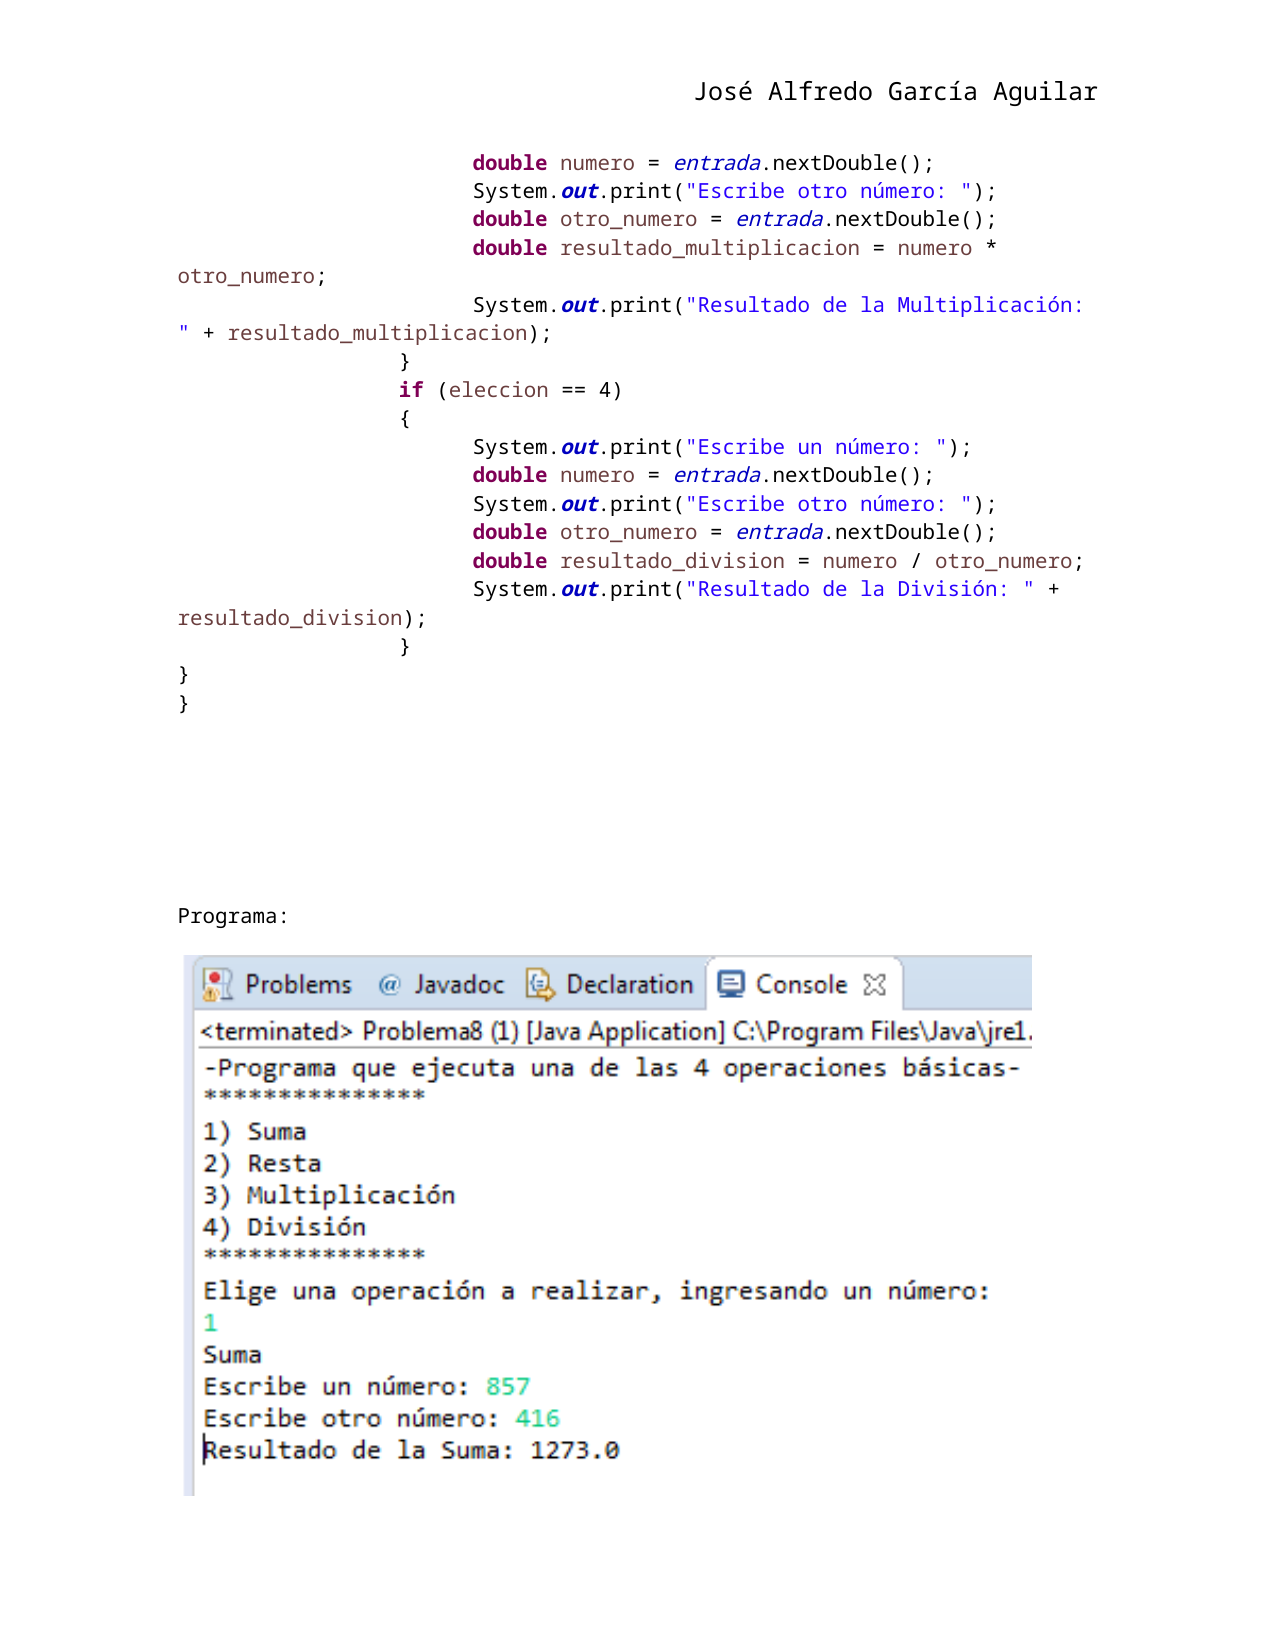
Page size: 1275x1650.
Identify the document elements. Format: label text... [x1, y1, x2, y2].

text if (eleccion == 4) [177, 375, 1098, 403]
text double resultado_division = numero / otro_numero; [177, 546, 1098, 574]
text double otro_numero = entrada.nextDouble(); [177, 204, 1098, 233]
text System.out.print("Escribe otro número: "); [177, 489, 1098, 517]
text double resultado_multiplicacion = numero * otro_numero; [177, 233, 1098, 290]
text Programa: [177, 902, 1098, 930]
text { [177, 403, 1098, 432]
text System.out.print("Resultado de la División: " + resultado_division); [177, 574, 1098, 631]
text } [177, 347, 1098, 375]
text } [177, 688, 1098, 716]
text System.out.print("Escribe un número: "); [177, 432, 1098, 460]
text double numero = entrada.nextDouble(); [177, 460, 1098, 489]
text System.out.print("Resultado de la Multiplicación: " + resultado_multiplicacion); [177, 290, 1098, 347]
text } [177, 631, 1098, 659]
picture [177, 955, 1032, 1496]
text } [177, 659, 1098, 688]
text System.out.print("Escribe otro número: "); [177, 176, 1098, 204]
text double otro_numero = entrada.nextDouble(); [177, 517, 1098, 546]
text double numero = entrada.nextDouble(); [177, 148, 1098, 176]
